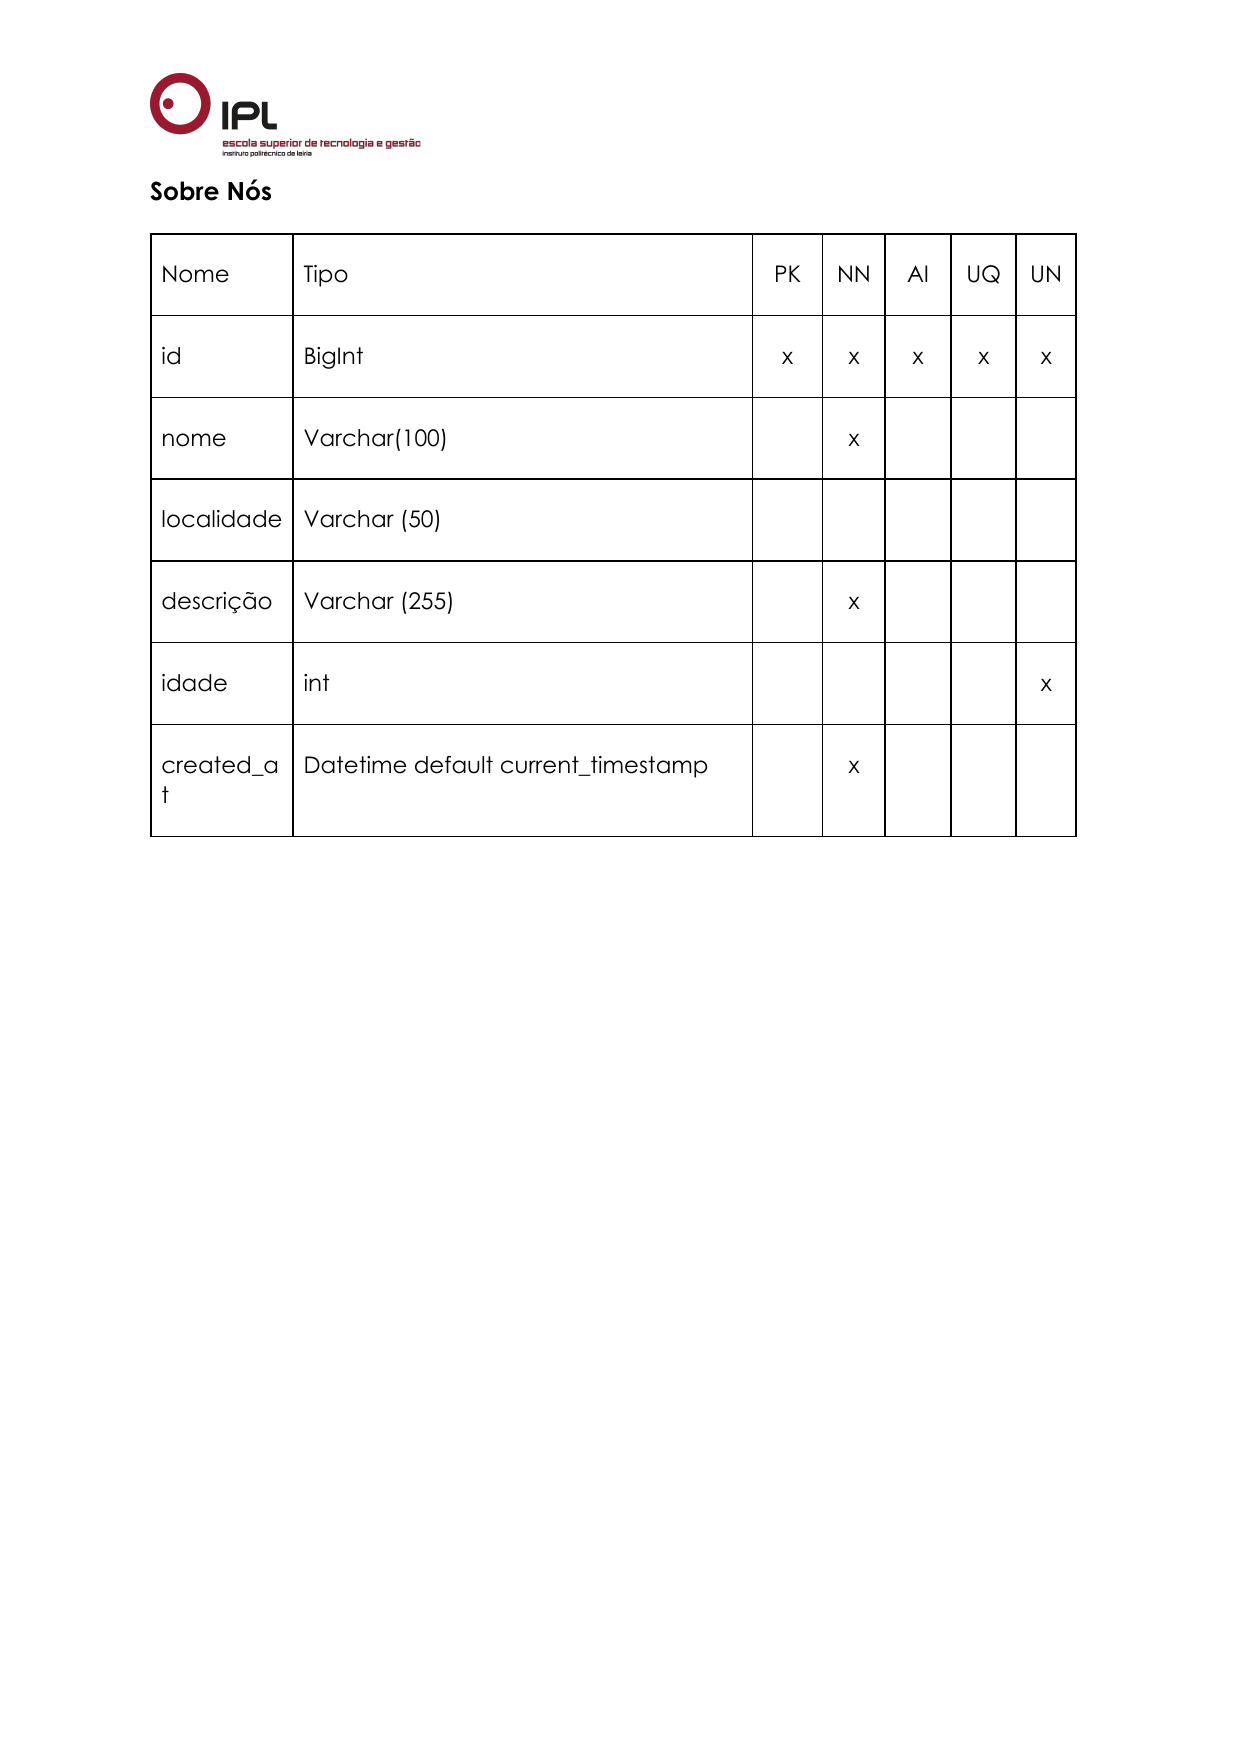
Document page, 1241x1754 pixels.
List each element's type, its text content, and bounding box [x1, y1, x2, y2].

text Sobre Nós [150, 175, 1090, 206]
table_cell BigInt [294, 316, 752, 397]
table_header Nome [152, 235, 292, 315]
picture [150, 73, 421, 157]
table_cell x [823, 562, 884, 642]
table_cell [753, 643, 822, 724]
table_cell [1017, 562, 1075, 642]
table_cell [952, 480, 1015, 560]
table_cell [1017, 480, 1075, 560]
table_header UN [1017, 235, 1075, 315]
table_header Tipo [294, 235, 752, 315]
table_header UQ [952, 235, 1015, 315]
table_header PK [753, 235, 822, 315]
table_cell [952, 725, 1015, 836]
table_cell id [152, 316, 292, 397]
table_cell [823, 480, 884, 560]
table_cell [1017, 398, 1075, 478]
table_cell Varchar(100) [294, 398, 752, 478]
table_cell localidade [152, 480, 292, 560]
table_cell nome [152, 398, 292, 478]
table_cell [952, 562, 1015, 642]
table_cell x [886, 316, 950, 397]
table_cell [952, 398, 1015, 478]
table_cell [886, 480, 950, 560]
table_cell [753, 562, 822, 642]
table_cell x [823, 316, 884, 397]
table_cell x [952, 316, 1015, 397]
table_cell [1017, 725, 1075, 836]
table_cell [886, 725, 950, 836]
table_header AI [886, 235, 950, 315]
table_cell Datetime default current_timestamp [294, 725, 752, 836]
table_cell [753, 398, 822, 478]
table_cell x [823, 398, 884, 478]
table_cell [886, 562, 950, 642]
table_header NN [823, 235, 884, 315]
table_cell descrição [152, 562, 292, 642]
table_cell [952, 643, 1015, 724]
table_cell x [1017, 316, 1075, 397]
table_cell created_at [152, 725, 292, 836]
table_cell x [823, 725, 884, 836]
table_cell int [294, 643, 752, 724]
table_cell x [753, 316, 822, 397]
table_cell [753, 480, 822, 560]
table_cell [886, 643, 950, 724]
table_cell x [1017, 643, 1075, 724]
table_cell [823, 643, 884, 724]
table_cell Varchar (255) [294, 562, 752, 642]
table_cell Varchar (50) [294, 480, 752, 560]
table_cell [886, 398, 950, 478]
table_cell idade [152, 643, 292, 724]
table_cell [753, 725, 822, 836]
